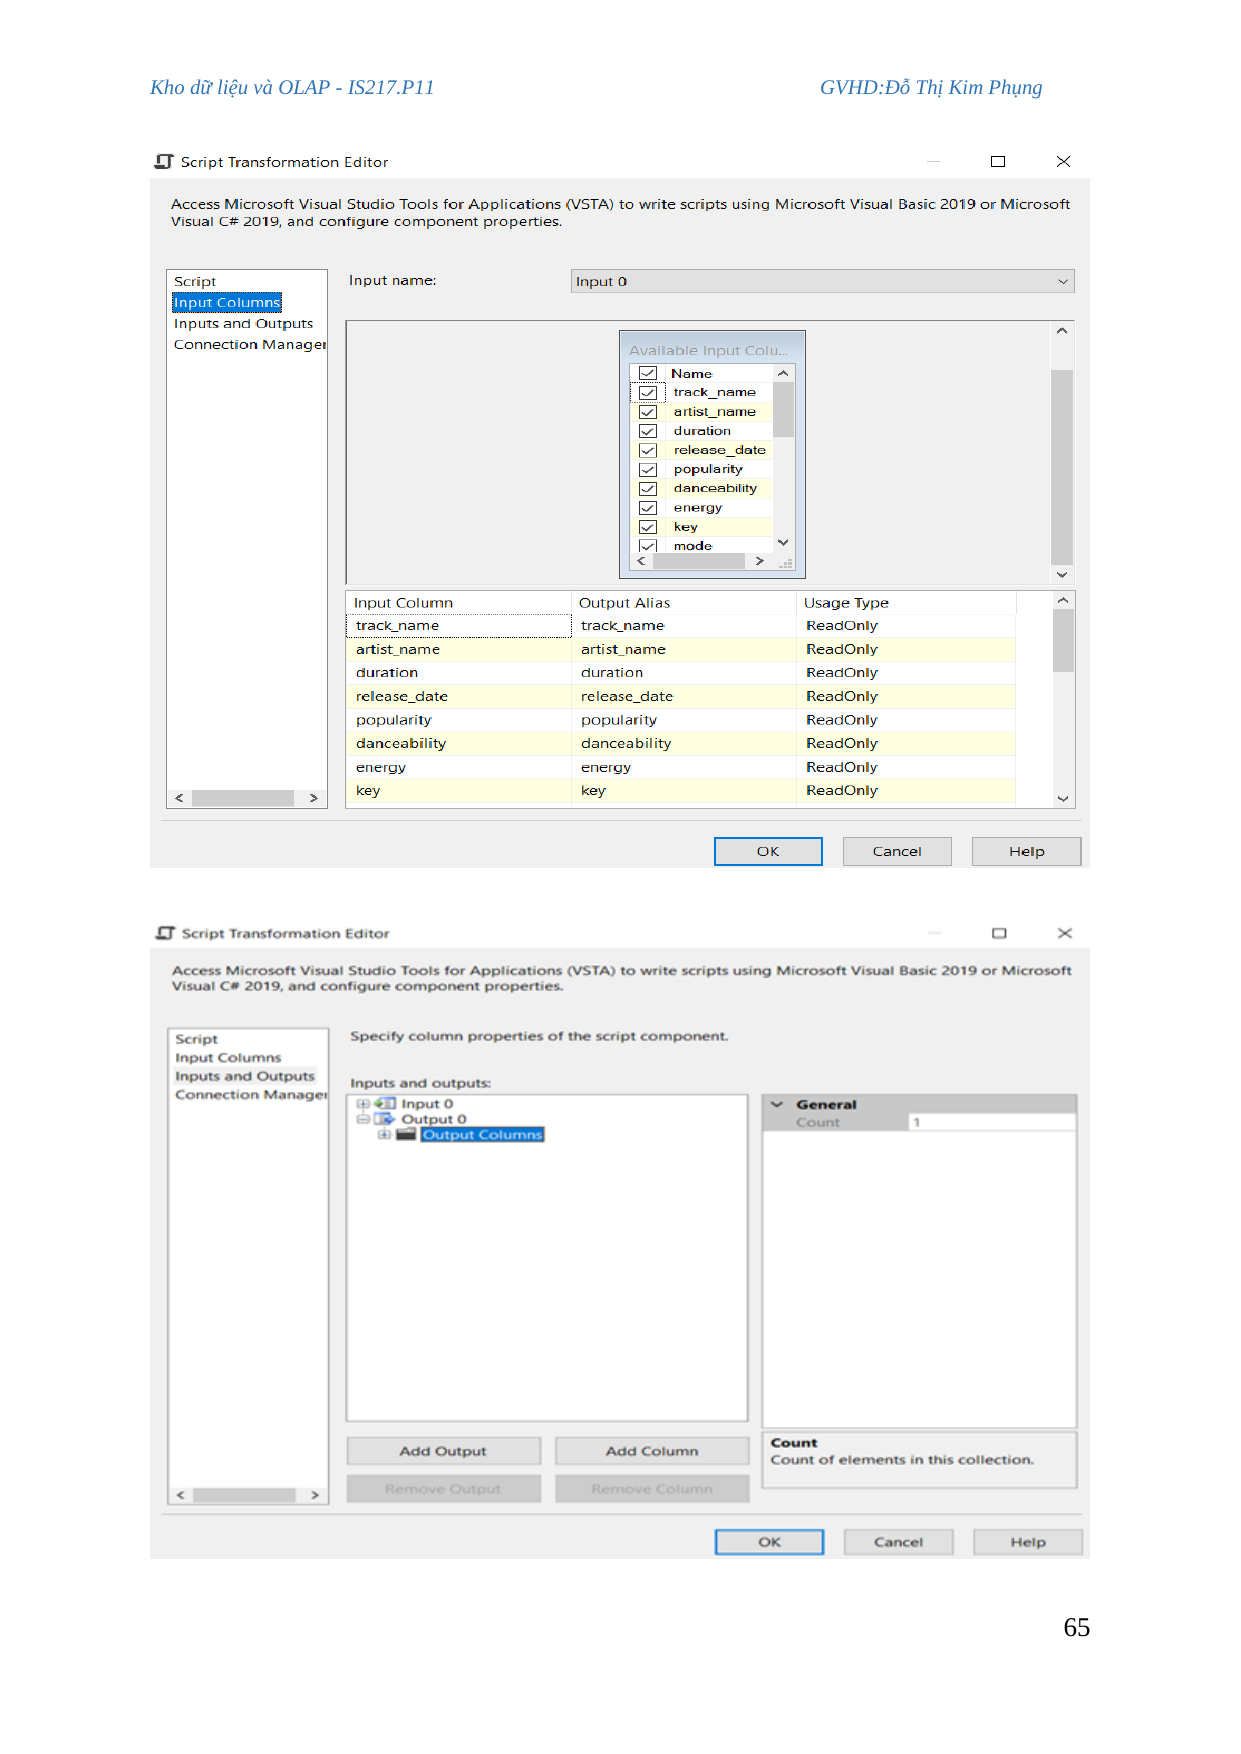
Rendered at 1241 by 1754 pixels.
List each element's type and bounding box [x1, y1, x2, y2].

picture [150, 150, 1091, 868]
picture [150, 922, 1091, 1559]
